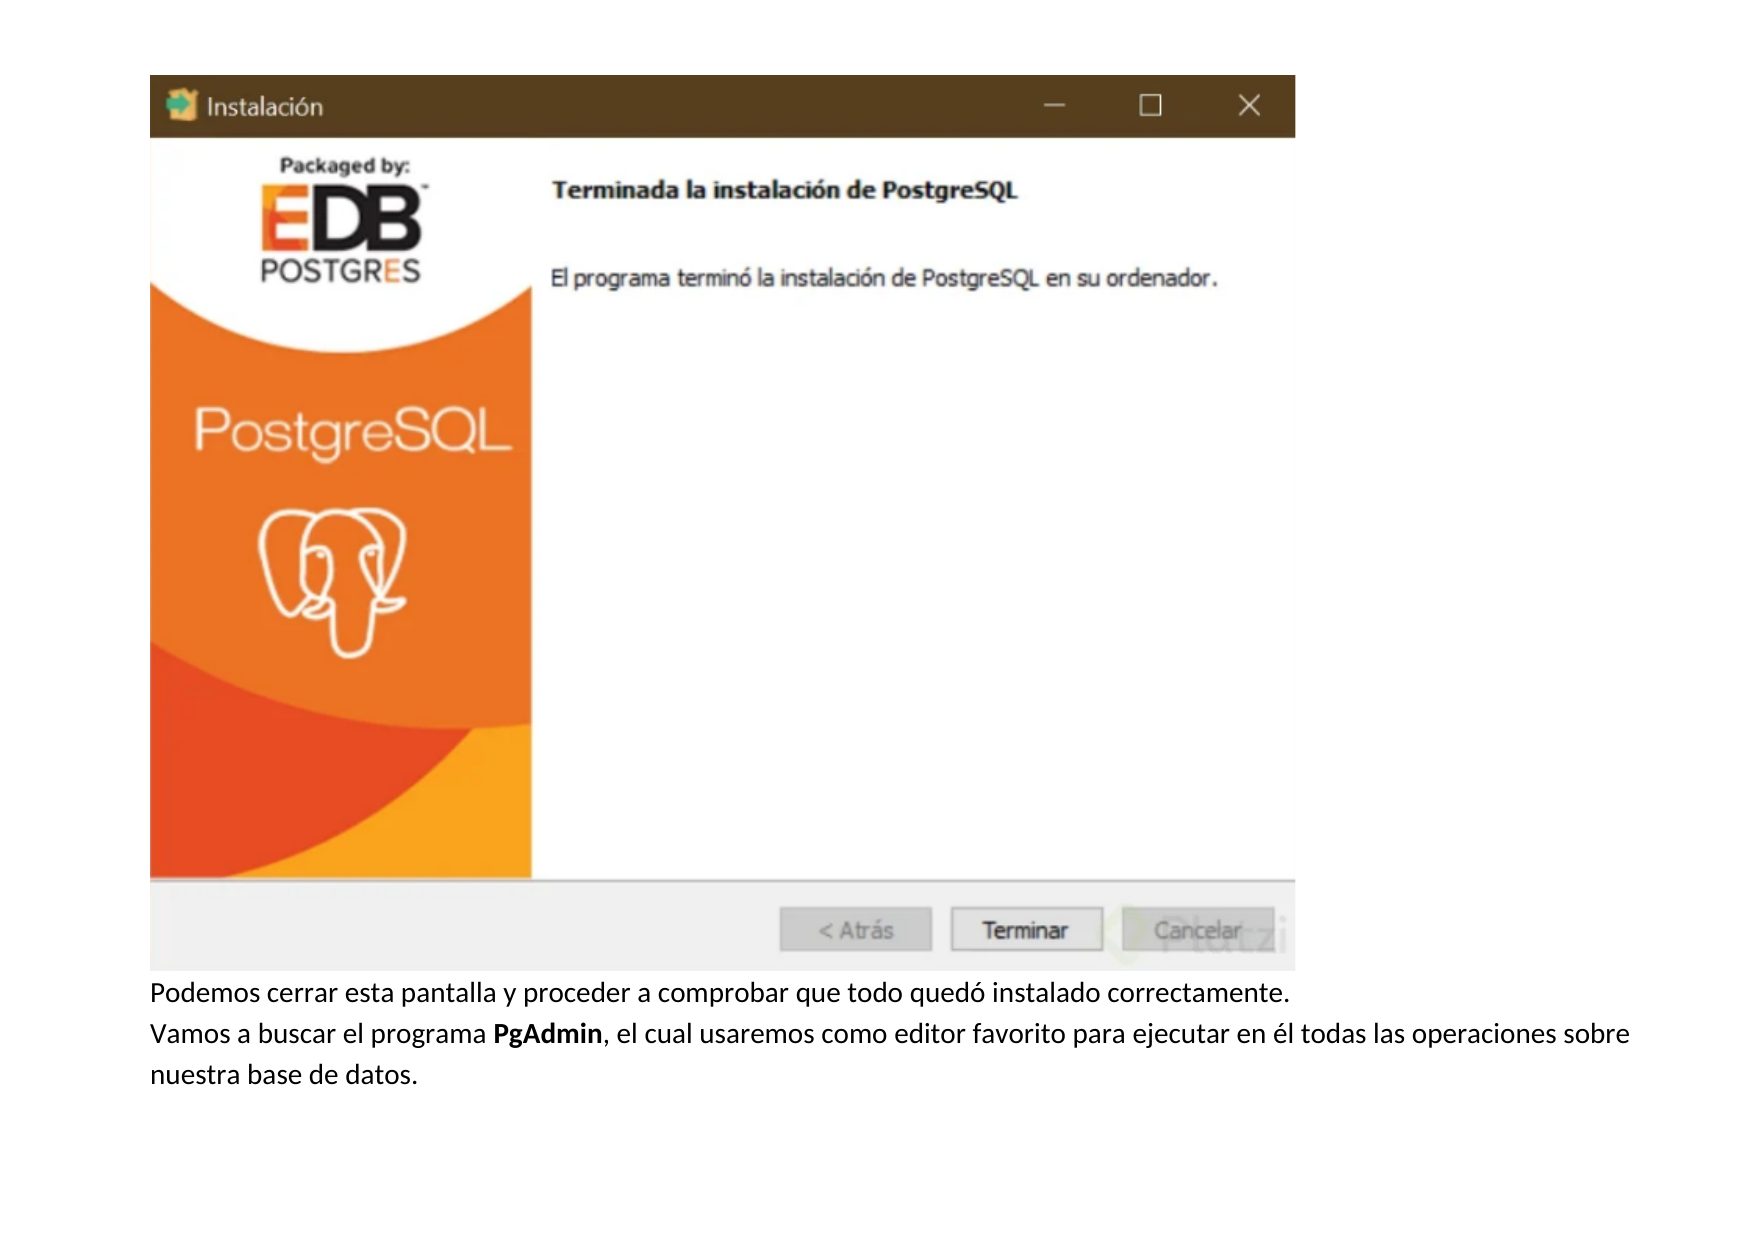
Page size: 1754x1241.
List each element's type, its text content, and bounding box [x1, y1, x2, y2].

list Podemos cerrar esta pantalla y proceder a comprobar que todo quedó instalado correctamente. [150, 974, 1679, 1010]
list Vamos a buscar el programa PgAdmin, el cual usaremos como editor favorito para ejecutar en él todas las operaciones sobre nuestra base de datos. [150, 1016, 1679, 1092]
picture [150, 75, 1296, 971]
